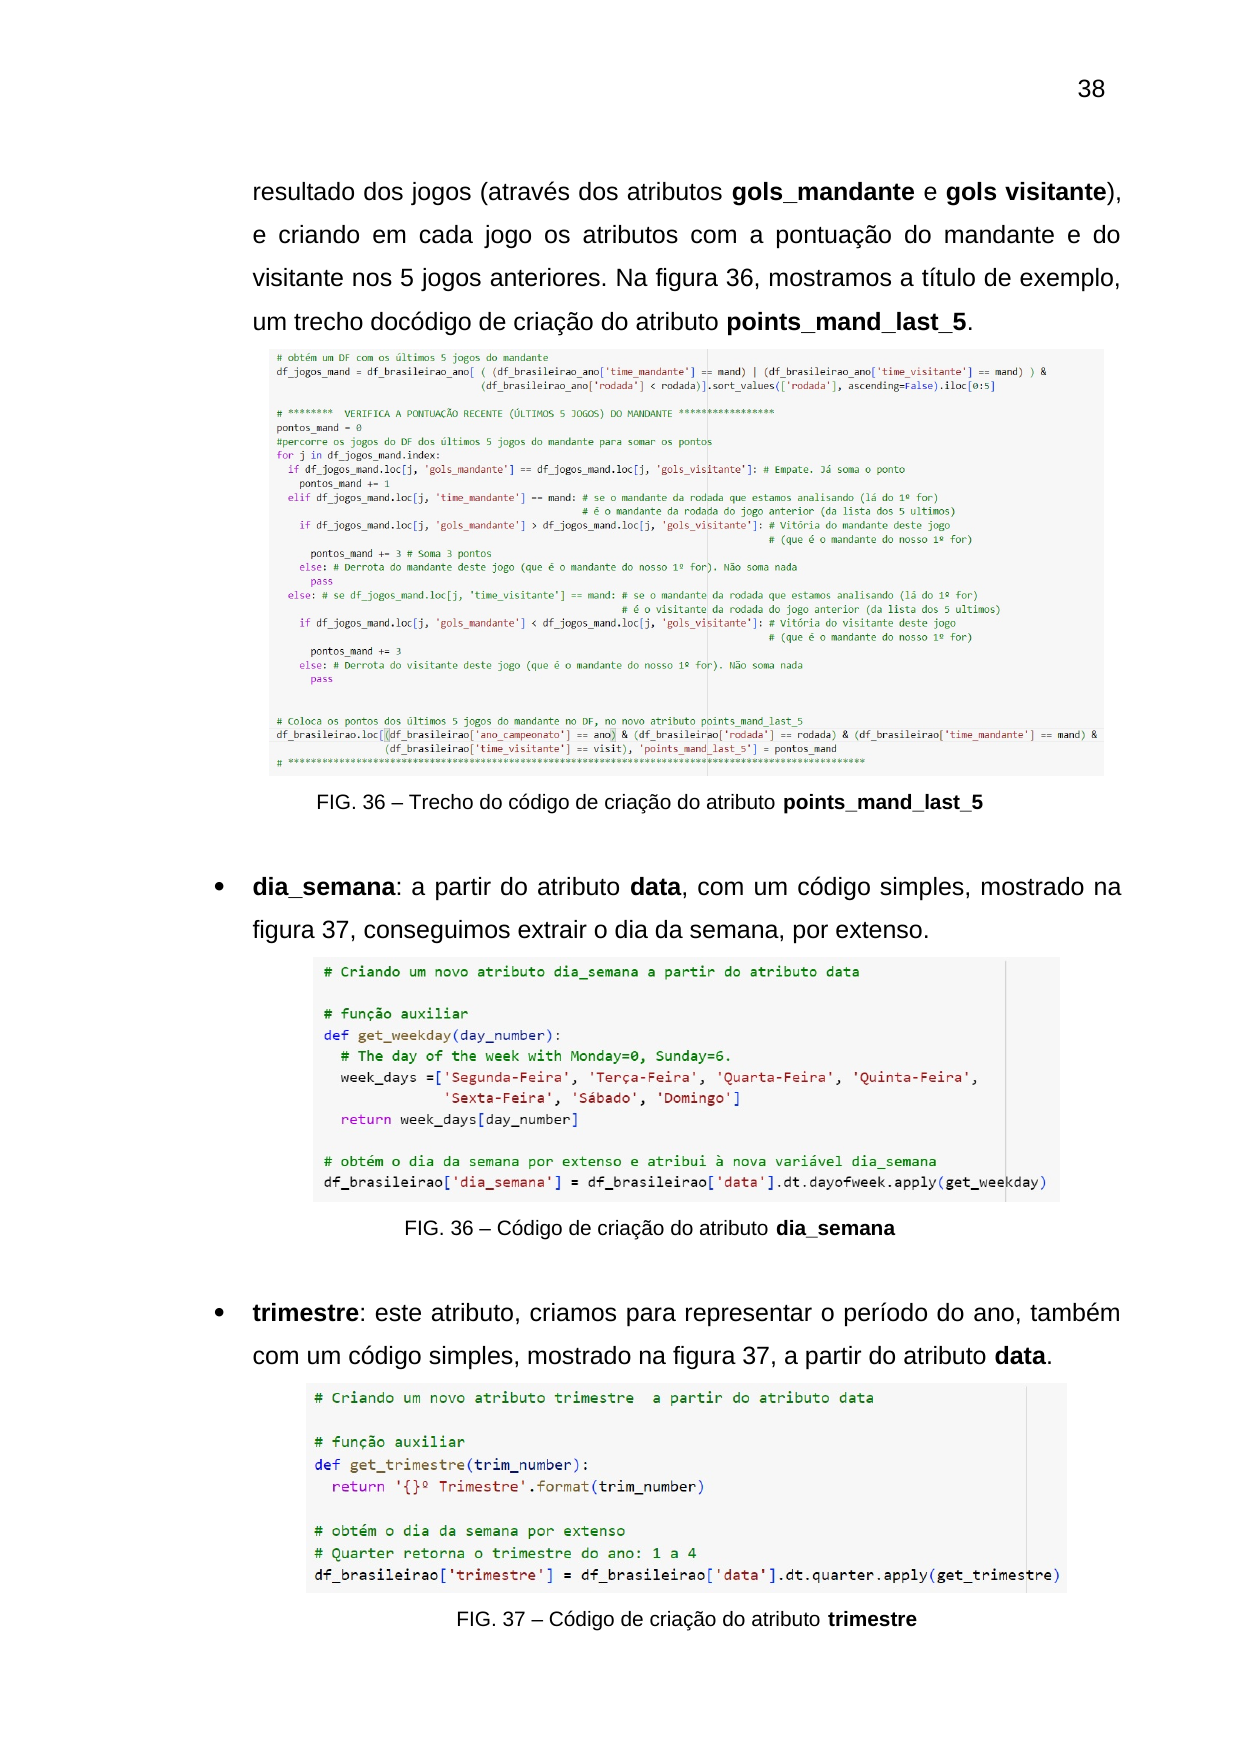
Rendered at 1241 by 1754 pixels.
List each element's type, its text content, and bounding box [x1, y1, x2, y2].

list dia_semana: a partir do atributo data, com um código simples, mostrado na figura 37, conseguimos extrair o dia da semana, por extenso. [215, 872, 1122, 944]
picture [313, 957, 1060, 1202]
text FIG. 37 – Código de criação do atributo trimestre [177, 1607, 1122, 1631]
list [215, 177, 1122, 335]
picture [269, 349, 1104, 776]
picture [306, 1383, 1067, 1593]
text FIG. 36 – Trecho do código de criação do atributo points_mand_last_5 [177, 790, 1122, 814]
text FIG. 36 – Código de criação do atributo dia_semana [177, 1216, 1122, 1240]
list trimestre: este atributo, criamos para representar o período do ano, também com um código simples, mostrado na figura 37, a partir do atributo data. [215, 1298, 1122, 1370]
